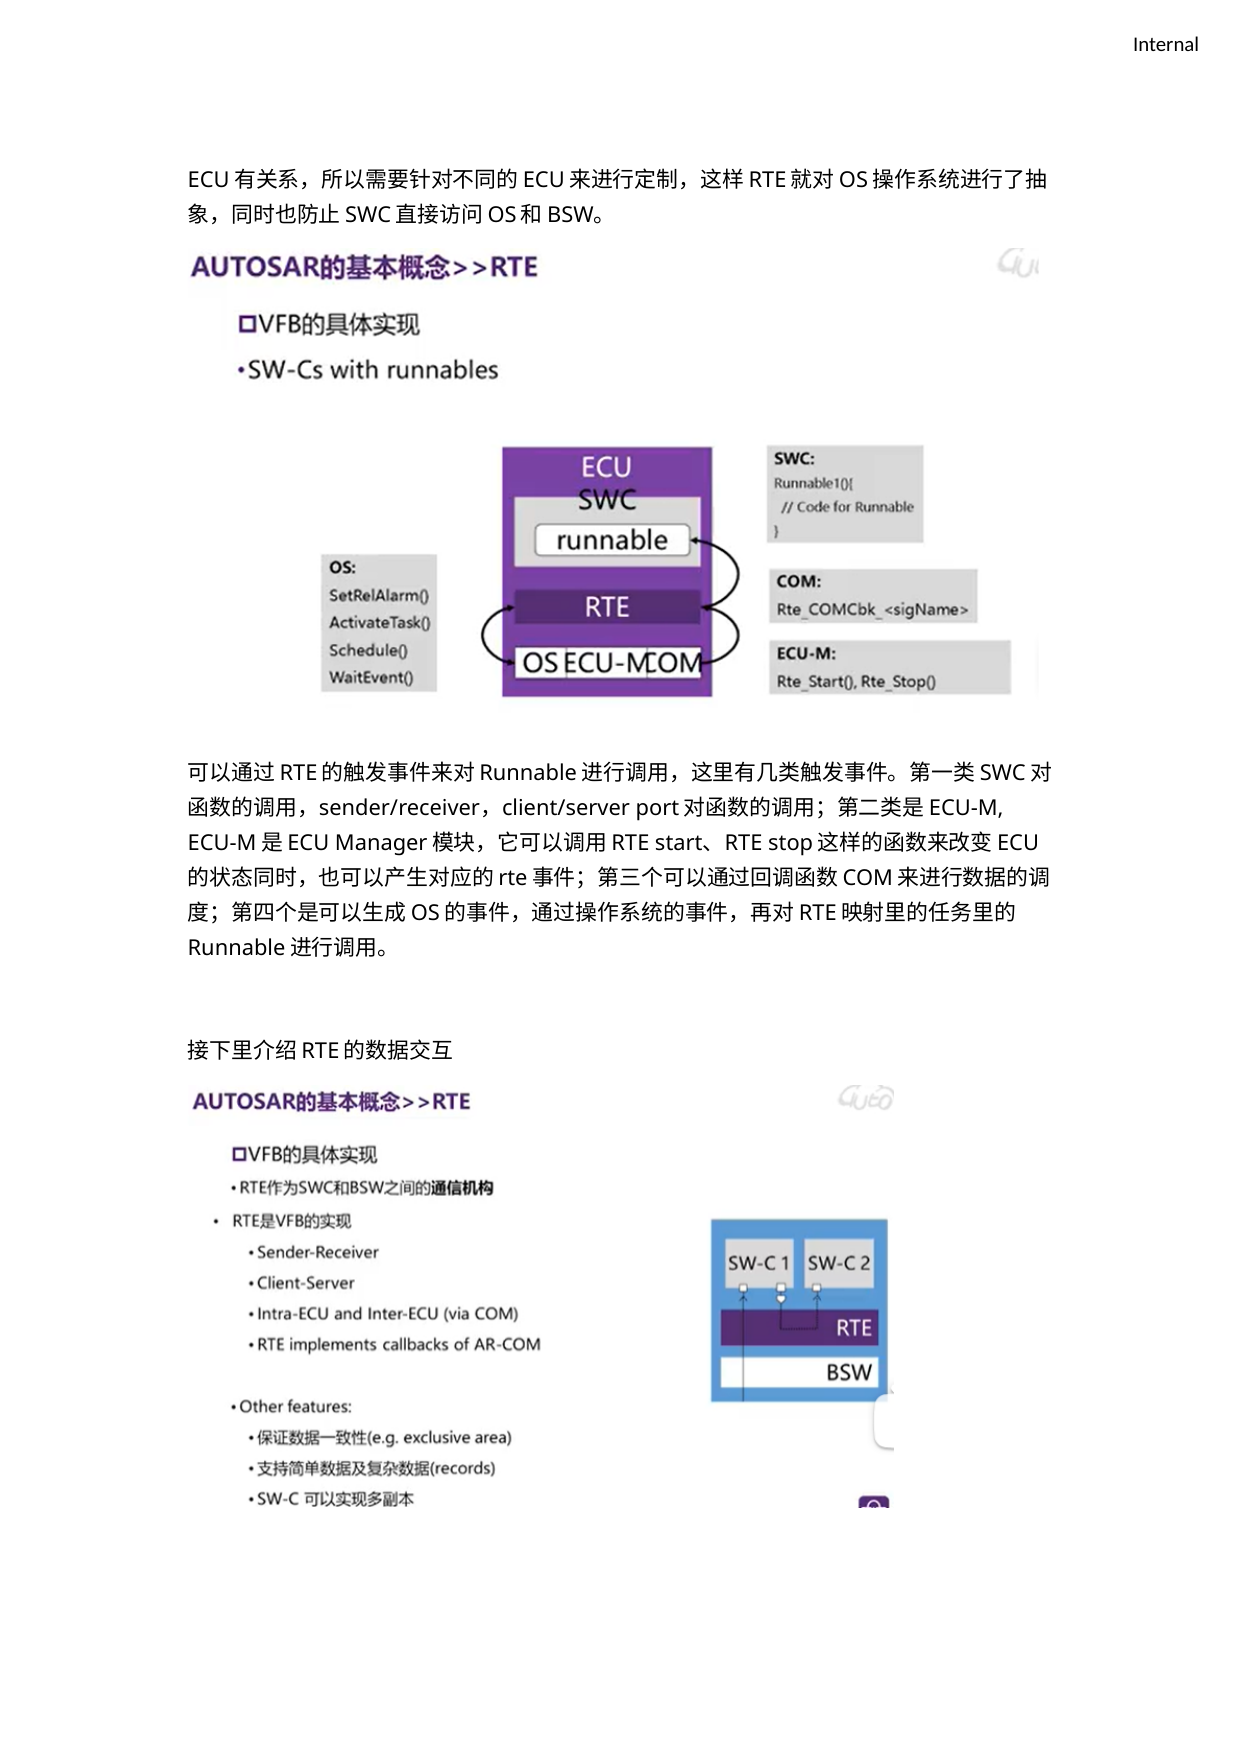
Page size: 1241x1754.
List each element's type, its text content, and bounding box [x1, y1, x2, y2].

text 可以通过RTE的触发事件来对Runnable进行调用，这里有几类触发事件。第一类SWC对函数的调用，sender/receiver，client/server port对函数的调用；第二类是ECU-M, ECU-M是ECU Manager模块，它可以调用RTE start、RTE stop这样的函数来改变ECU的状态同时，也可以产生对应的rte事件；第三个可以通过回调函数COM来进行数据的调度；第四个是可以生成OS的事件，通过操作系统的事件，再对RTE映射里的任务里的Runnable进行调用。 [187, 755, 1053, 963]
text 接下里介绍RTE的数据交互 [187, 1033, 1053, 1066]
picture [187, 1085, 894, 1508]
picture [187, 248, 1039, 713]
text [187, 162, 1053, 229]
